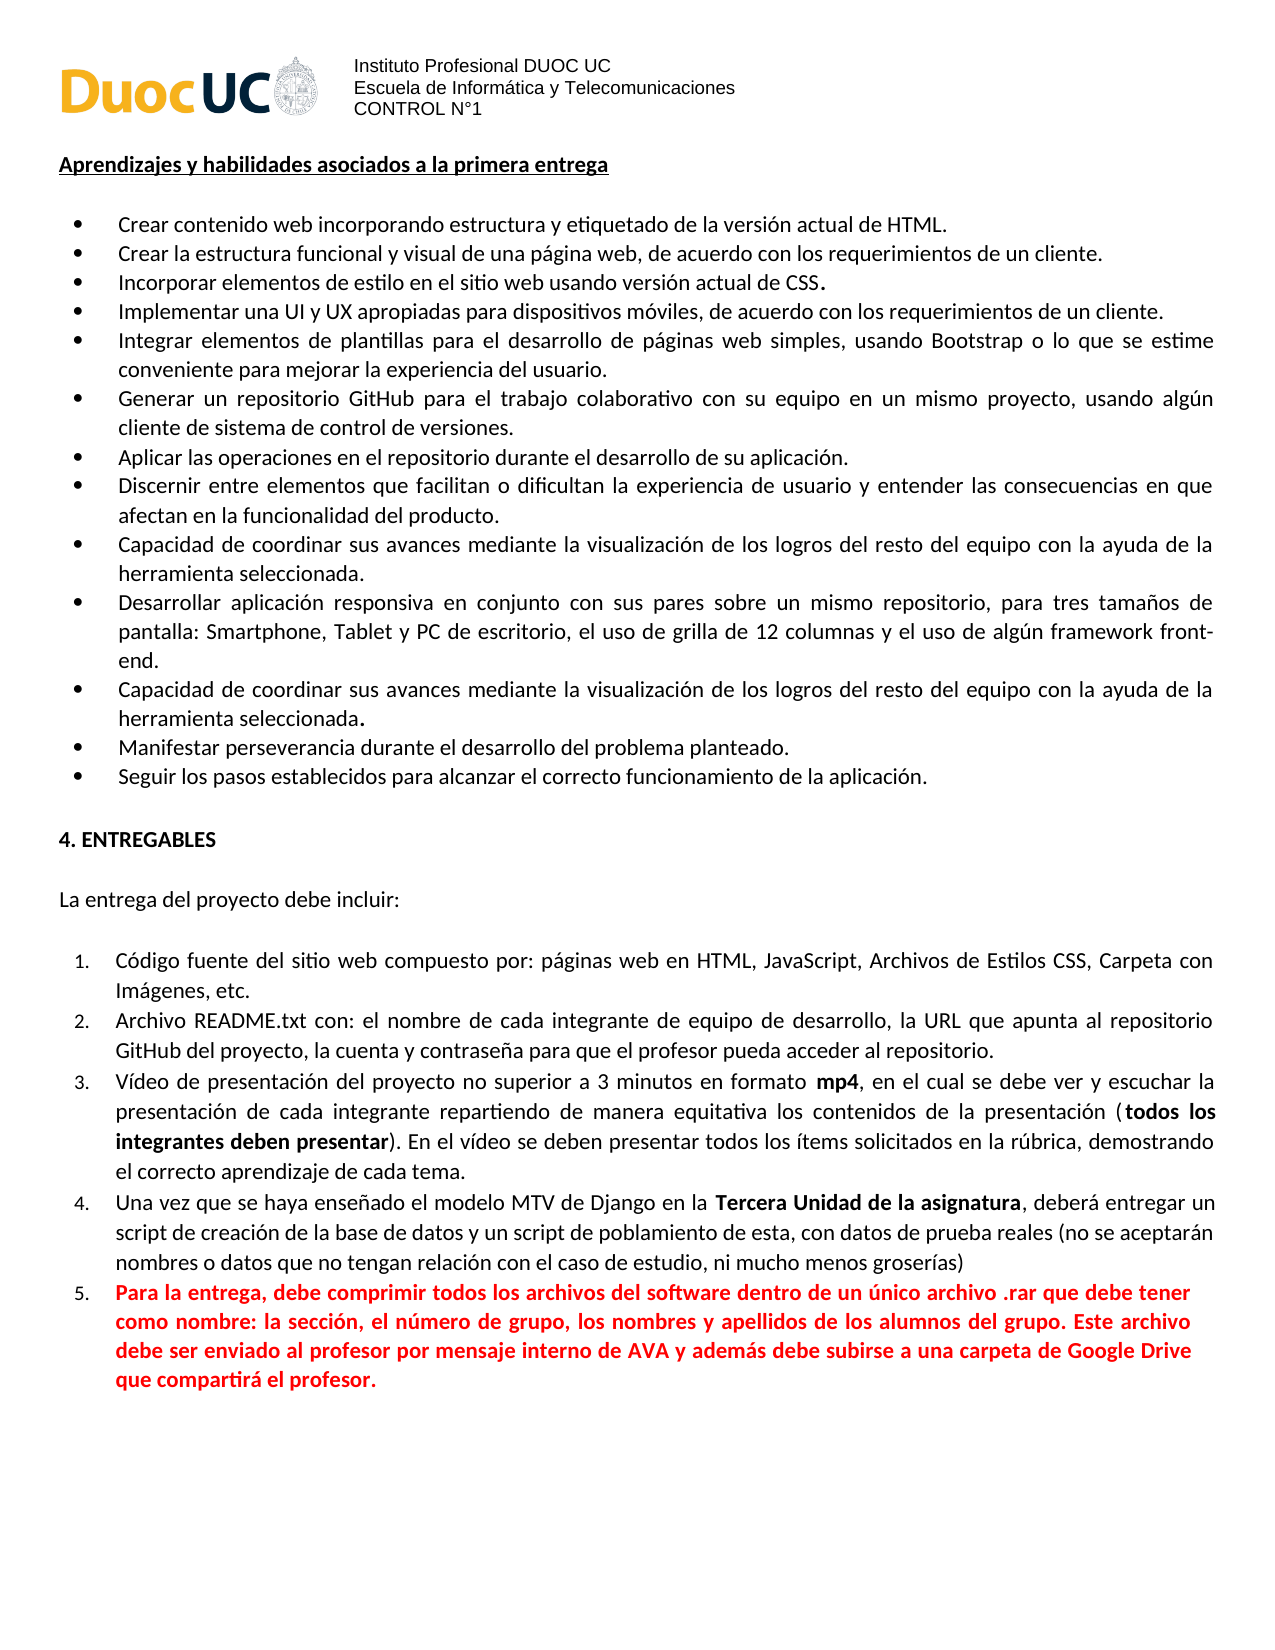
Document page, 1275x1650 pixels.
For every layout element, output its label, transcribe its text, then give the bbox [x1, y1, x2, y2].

list Crear contenido web incorporando estructura y etiquetado de la versión actual de HTML. [74, 210, 1216, 238]
list Crear la estructura funcional y visual de una página web, de acuerdo con los requerimientos de un cliente. [74, 239, 1216, 267]
list Seguir los pasos establecidos para alcanzar el correcto funcionamiento de la aplicación. [74, 762, 1216, 790]
text 4. ENTREGABLES [58, 825, 1216, 853]
list Capacidad de coordinar sus avances mediante la visualización de los logros del resto del equipo con la ayuda de la herramienta seleccionada. [74, 675, 1216, 732]
list Generar un repositorio GitHub para el trabajo colaborativo con su equipo en un mismo proyecto, usando algún cliente de sistema de control de versiones. [74, 384, 1216, 442]
list Manifestar perseverancia durante el desarrollo del problema planteado. [74, 733, 1216, 761]
list Archivo README.txt con: el nombre de cada integrante de equipo de desarrollo, la URL que apunta al repositorio GitHub del proyecto, la cuenta y contraseña para que el profesor pueda acceder al repositorio. [74, 1006, 1216, 1065]
list Vídeo de presentación del proyecto no superior a 3 minutos en formato mp4, en el cual se debe ver y escuchar la presentación de cada integrante repartiendo de manera equitativa los contenidos de la presentación (todos los integrantes deben presentar). En el vídeo se deben presentar todos los ítems solicitados en la rúbrica, demostrando el correcto aprendizaje de cada tema. [74, 1067, 1216, 1186]
list Implementar una UI y UX apropiadas para dispositivos móviles, de acuerdo con los requerimientos de un cliente. [74, 297, 1216, 325]
list Para la entrega, debe comprimir todos los archivos del software dentro de un único archivo .rar que debe tener como nombre: la sección, el número de grupo, los nombres y apellidos de los alumnos del grupo. Este archivo debe ser enviado al profesor por mensaje interno de AVA y además debe subirse a una carpeta de Google Drive que compartirá el profesor. [74, 1278, 1193, 1393]
list Desarrollar aplicación responsiva en conjunto con sus pares sobre un mismo repositorio, para tres tamaños de pantalla: Smartphone, Tablet y PC de escritorio, el uso de grilla de 12 columnas y el uso de algún framework front-end. [74, 588, 1216, 674]
list Aplicar las operaciones en el repositorio durante el desarrollo de su aplicación. [74, 443, 1216, 471]
list Integrar elementos de plantillas para el desarrollo de páginas web simples, usando Bootstrap o lo que se estime conveniente para mejorar la experiencia del usuario. [74, 326, 1216, 383]
list Incorporar elementos de estilo en el sitio web usando versión actual de CSS. [74, 268, 1216, 296]
list Una vez que se haya enseñado el modelo MTV de Django en la Tercera Unidad de la asignatura, deberá entregar un script de creación de la base de datos y un script de poblamiento de esta, con datos de prueba reales (no se aceptarán nombres o datos que no tengan relación con el caso de estudio, ni mucho menos groserías) [74, 1188, 1216, 1276]
text La entrega del proyecto debe incluir: [59, 886, 1216, 914]
list Código fuente del sitio web compuesto por: páginas web en HTML, JavaScript, Archivos de Estilos CSS, Carpeta con Imágenes, etc. [74, 946, 1216, 1004]
picture [59, 55, 319, 117]
text Aprendizajes y habilidades asociados a la primera entrega [58, 150, 1216, 178]
list Discernir entre elementos que facilitan o dificultan la experiencia de usuario y entender las consecuencias en que afectan en la funcionalidad del producto. [74, 472, 1216, 529]
list Capacidad de coordinar sus avances mediante la visualización de los logros del resto del equipo con la ayuda de la herramienta seleccionada. [74, 530, 1216, 587]
